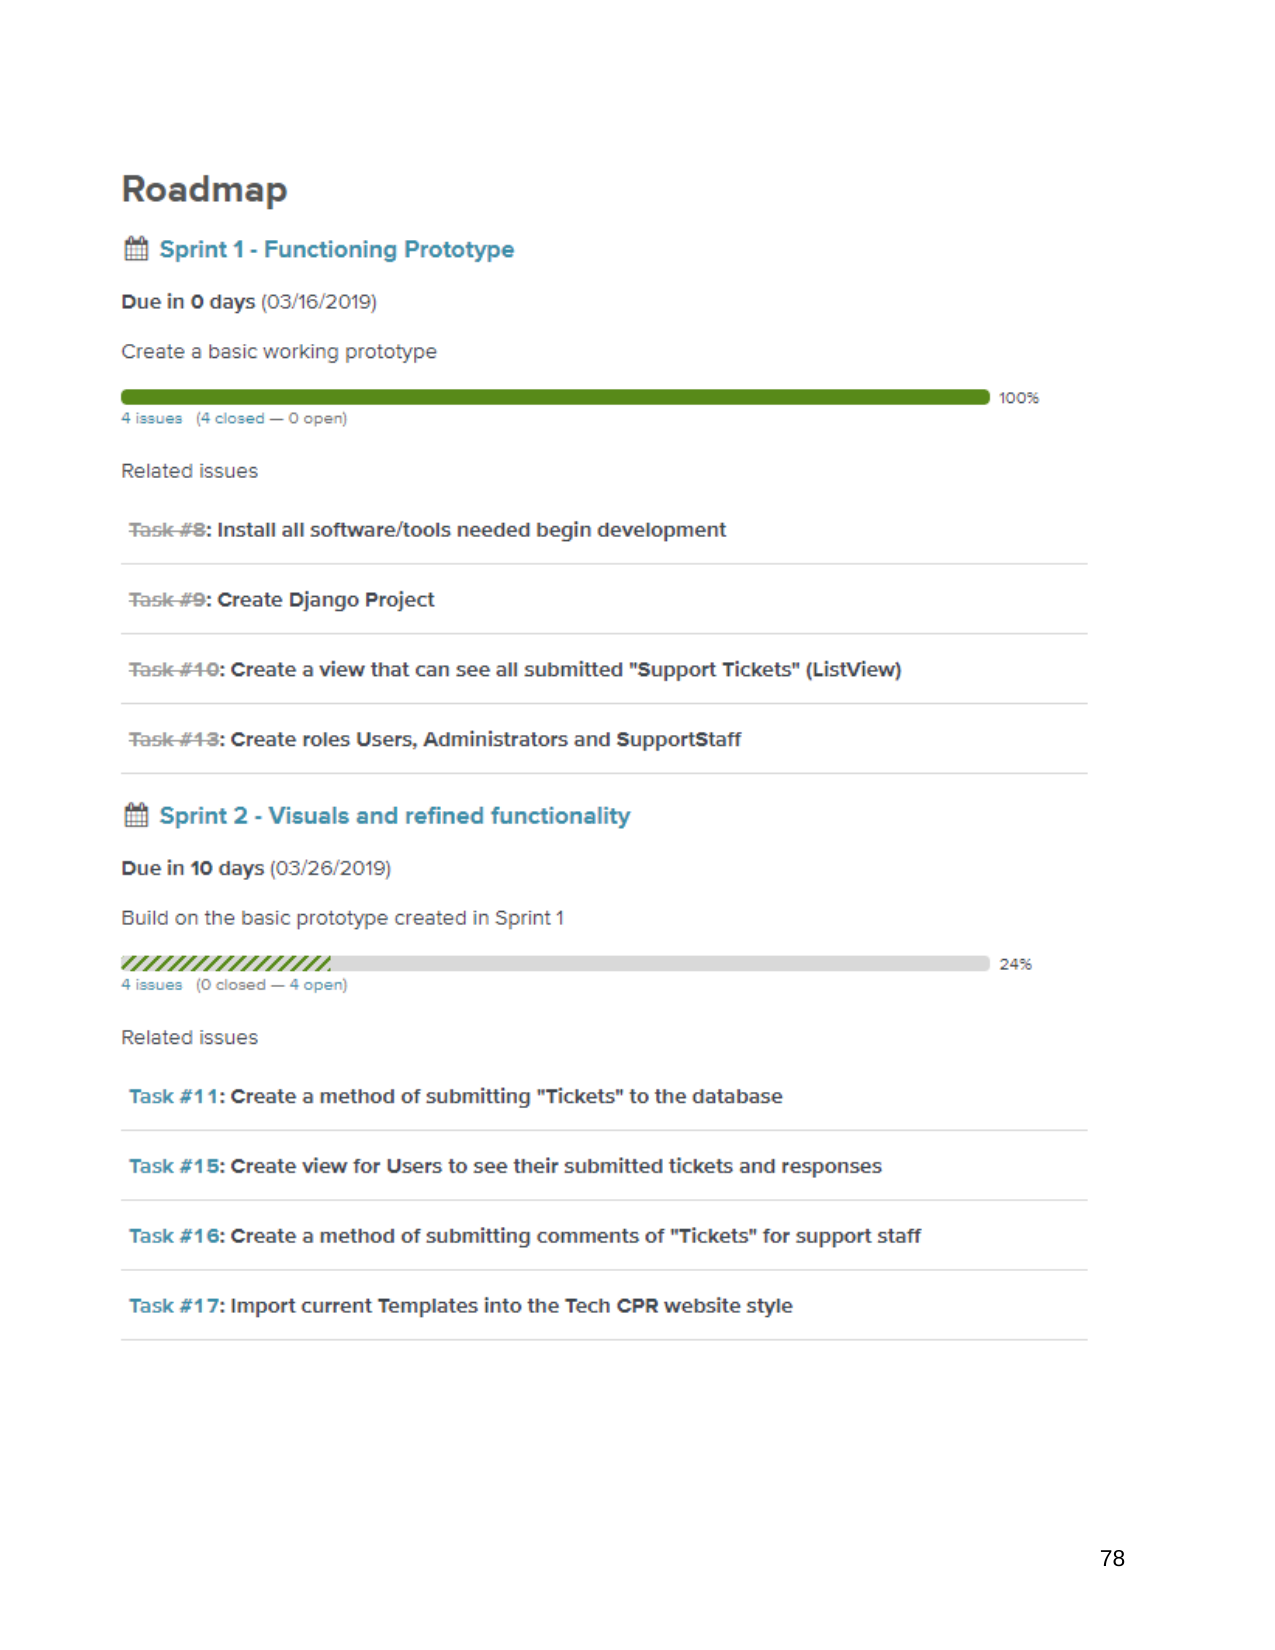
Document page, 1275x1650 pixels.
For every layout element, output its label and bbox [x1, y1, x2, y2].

picture [112, 150, 1088, 1361]
